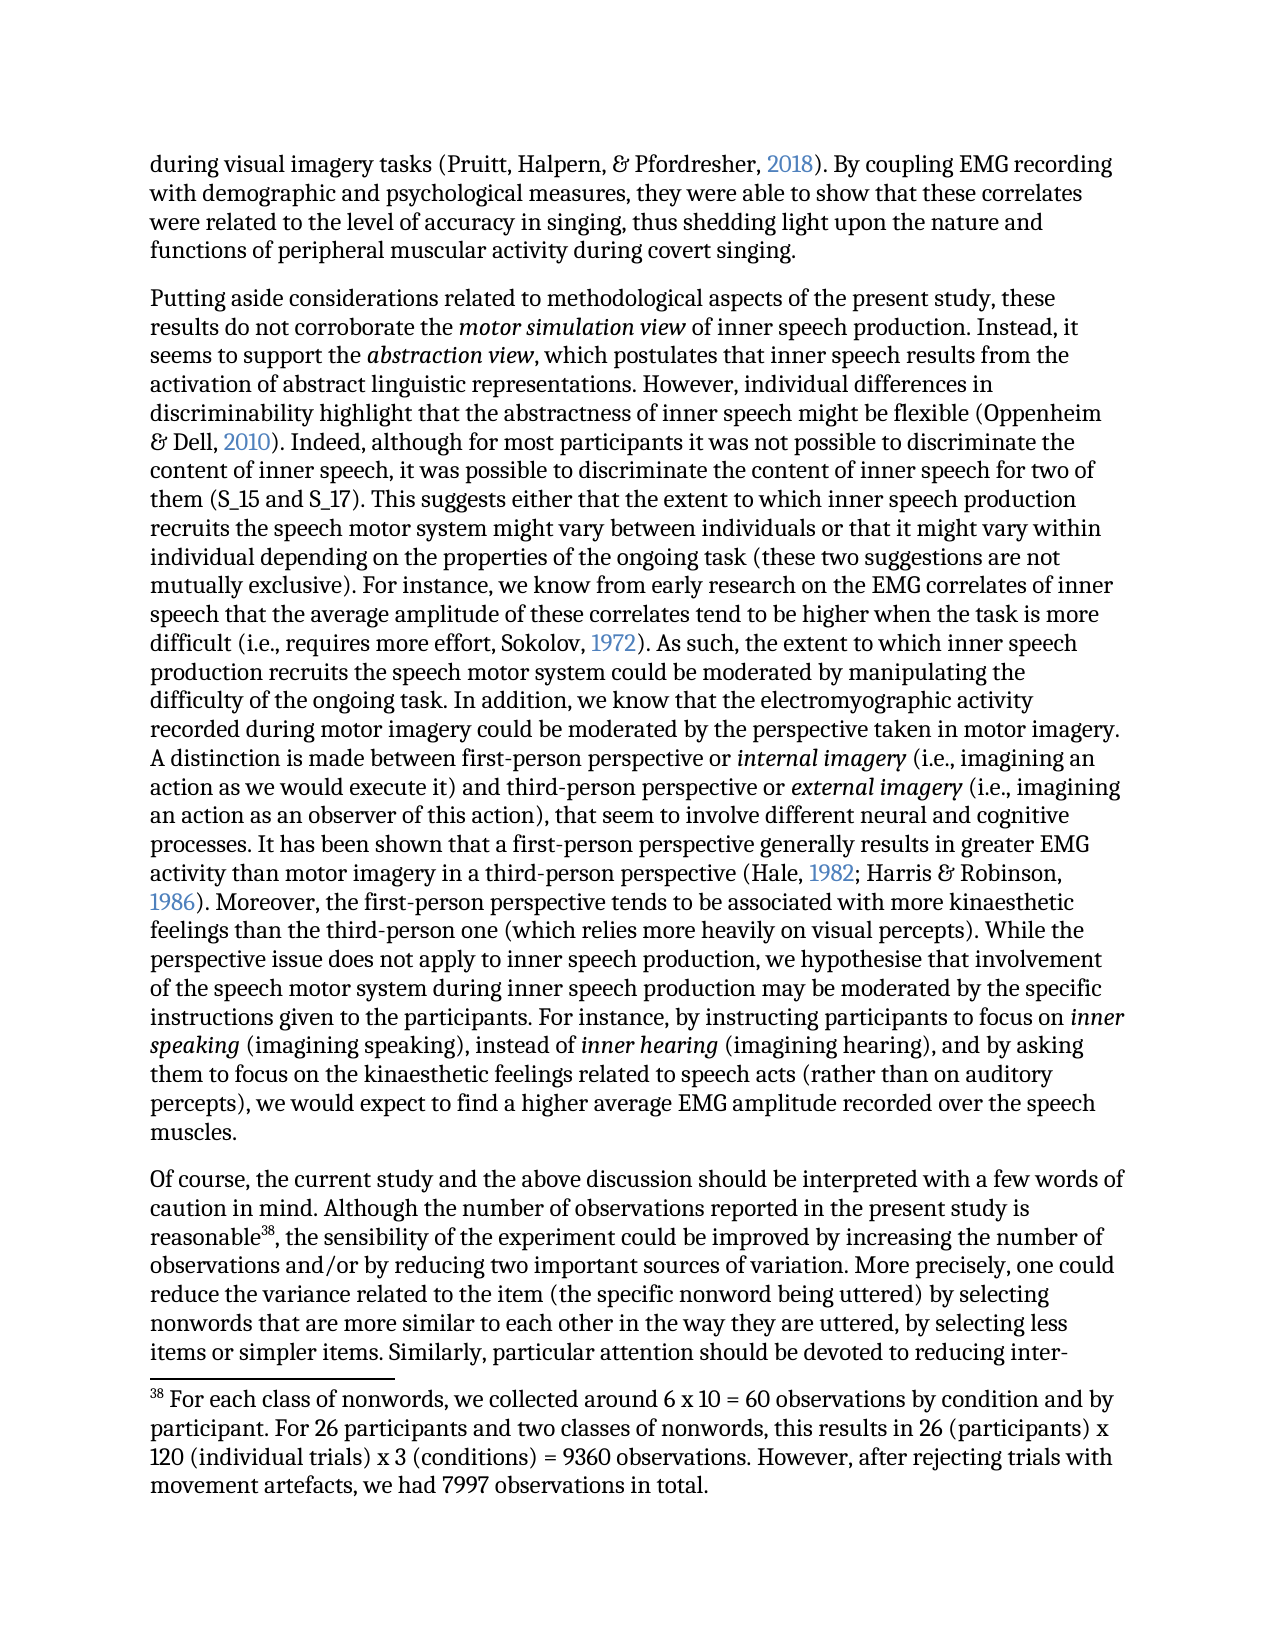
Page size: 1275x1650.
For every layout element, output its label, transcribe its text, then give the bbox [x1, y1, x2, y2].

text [150, 150, 1125, 265]
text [150, 1165, 1125, 1366]
text Putting aside considerations related to methodological aspects of the present study, these results do not corroborate the motor simulation view of inner speech production. Instead, it seems to support the abstraction view, which postulates that inner speech results from the activation of abstract linguistic representations. However, individual differences in discriminability highlight that the abstractness of inner speech might be flexible (Oppenheim & Dell, 2010). Indeed, although for most participants it was not possible to discriminate the content of inner speech, it was possible to discriminate the content of inner speech for two of them (S_15 and S_17). This suggests either that the extent to which inner speech production recruits the speech motor system might vary between individuals or that it might vary within individual depending on the properties of the ongoing task (these two suggestions are not mutually exclusive). For instance, we know from early research on the EMG correlates of inner speech that the average amplitude of these correlates tend to be higher when the task is more difficult (i.e., requires more effort, Sokolov, 1972). As such, the extent to which inner speech production recruits the speech motor system could be moderated by manipulating the difficulty of the ongoing task. In addition, we know that the electromyographic activity recorded during motor imagery could be moderated by the perspective taken in motor imagery. A distinction is made between first-person perspective or internal imagery (i.e., imagining an action as we would execute it) and third-person perspective or external imagery (i.e., imagining an action as an observer of this action), that seem to involve different neural and cognitive processes. It has been shown that a first-person perspective generally results in greater EMG activity than motor imagery in a third-person perspective (Hale, 1982; Harris & Robinson, 1986). Moreover, the first-person perspective tends to be associated with more kinaesthetic feelings than the third-person one (which relies more heavily on visual percepts). While the perspective issue does not apply to inner speech production, we hypothesise that involvement of the speech motor system during inner speech production may be moderated by the specific instructions given to the participants. For instance, by instructing participants to focus on inner speaking (imagining speaking), instead of inner hearing (imagining hearing), and by asking them to focus on the kinaesthetic feelings related to speech acts (rather than on auditory percepts), we would expect to find a higher average EMG amplitude recorded over the speech muscles. [150, 284, 1125, 1146]
